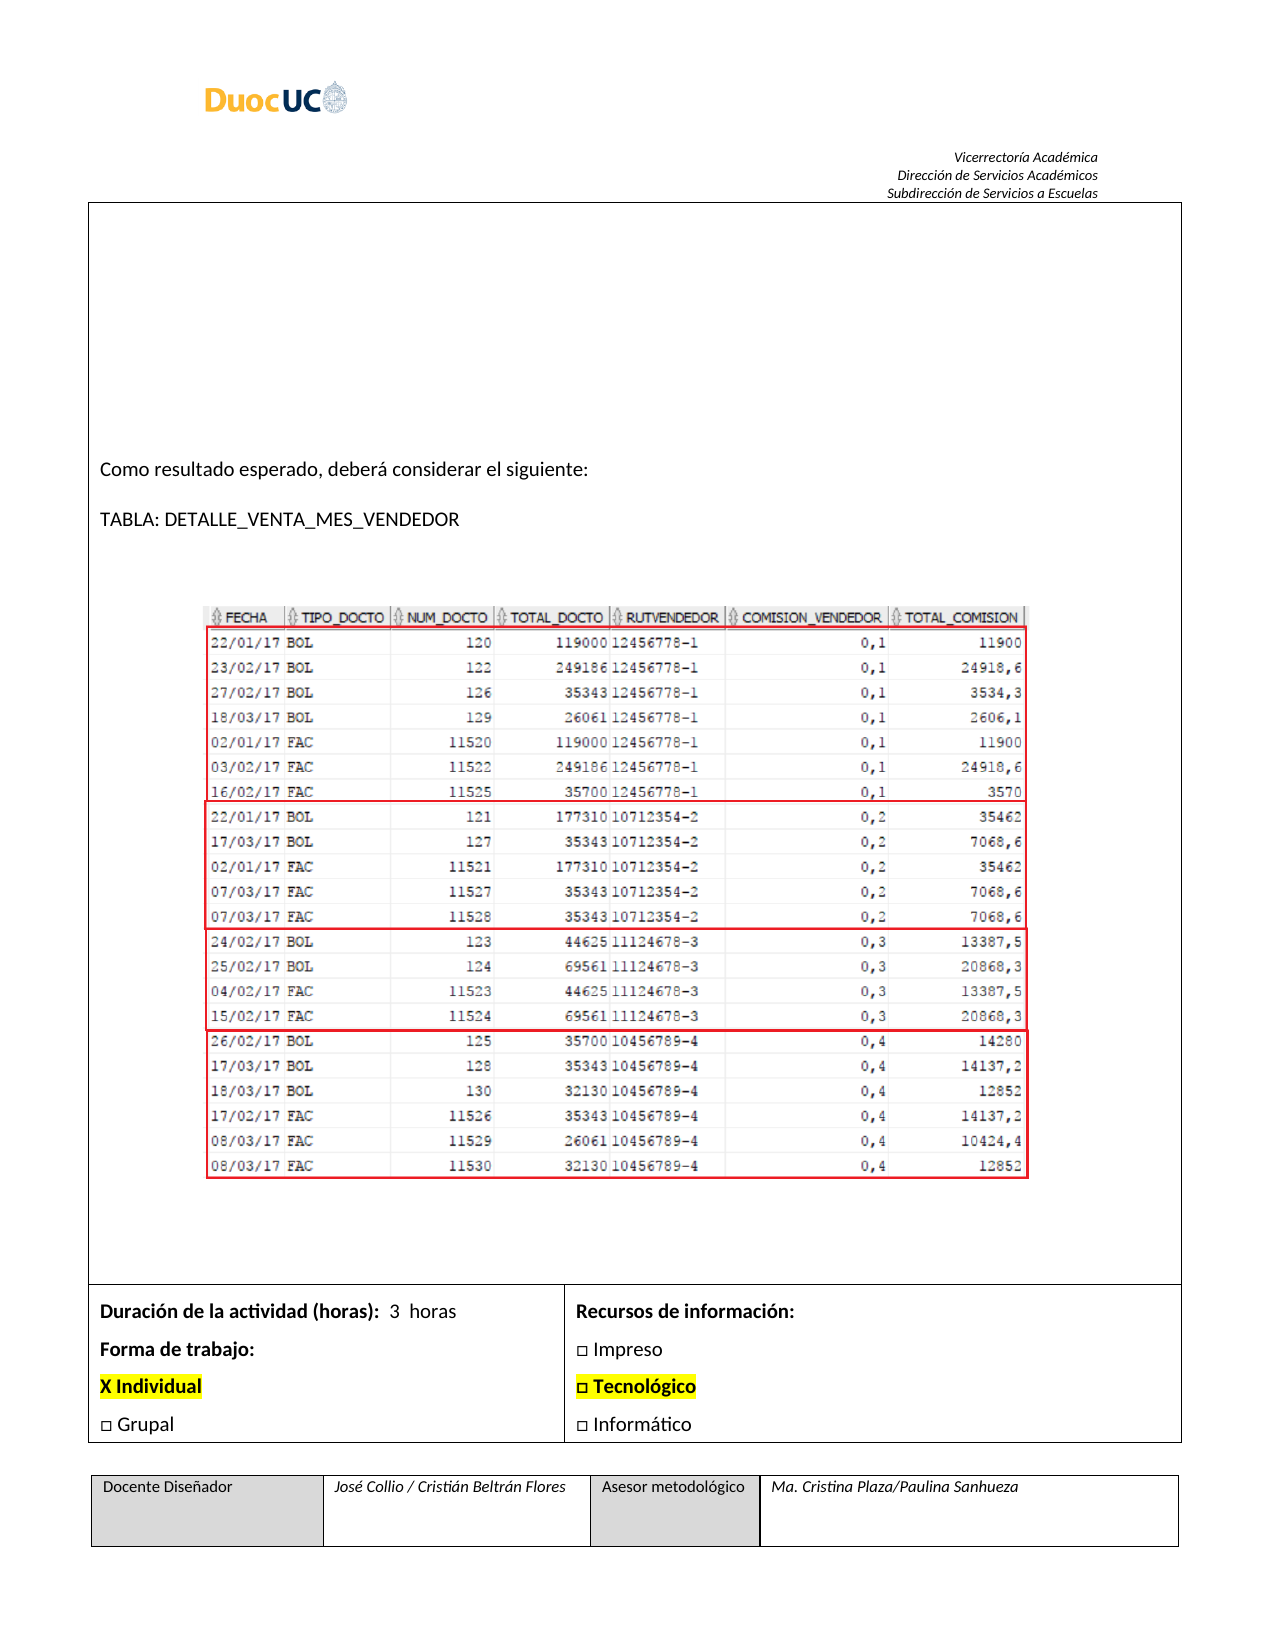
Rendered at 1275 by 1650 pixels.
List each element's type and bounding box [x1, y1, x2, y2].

picture [198, 78, 352, 116]
table_cell [89, 203, 1181, 1284]
table_cell [89, 1285, 564, 1442]
table_cell [565, 1285, 1181, 1442]
picture [202, 606, 1030, 1181]
